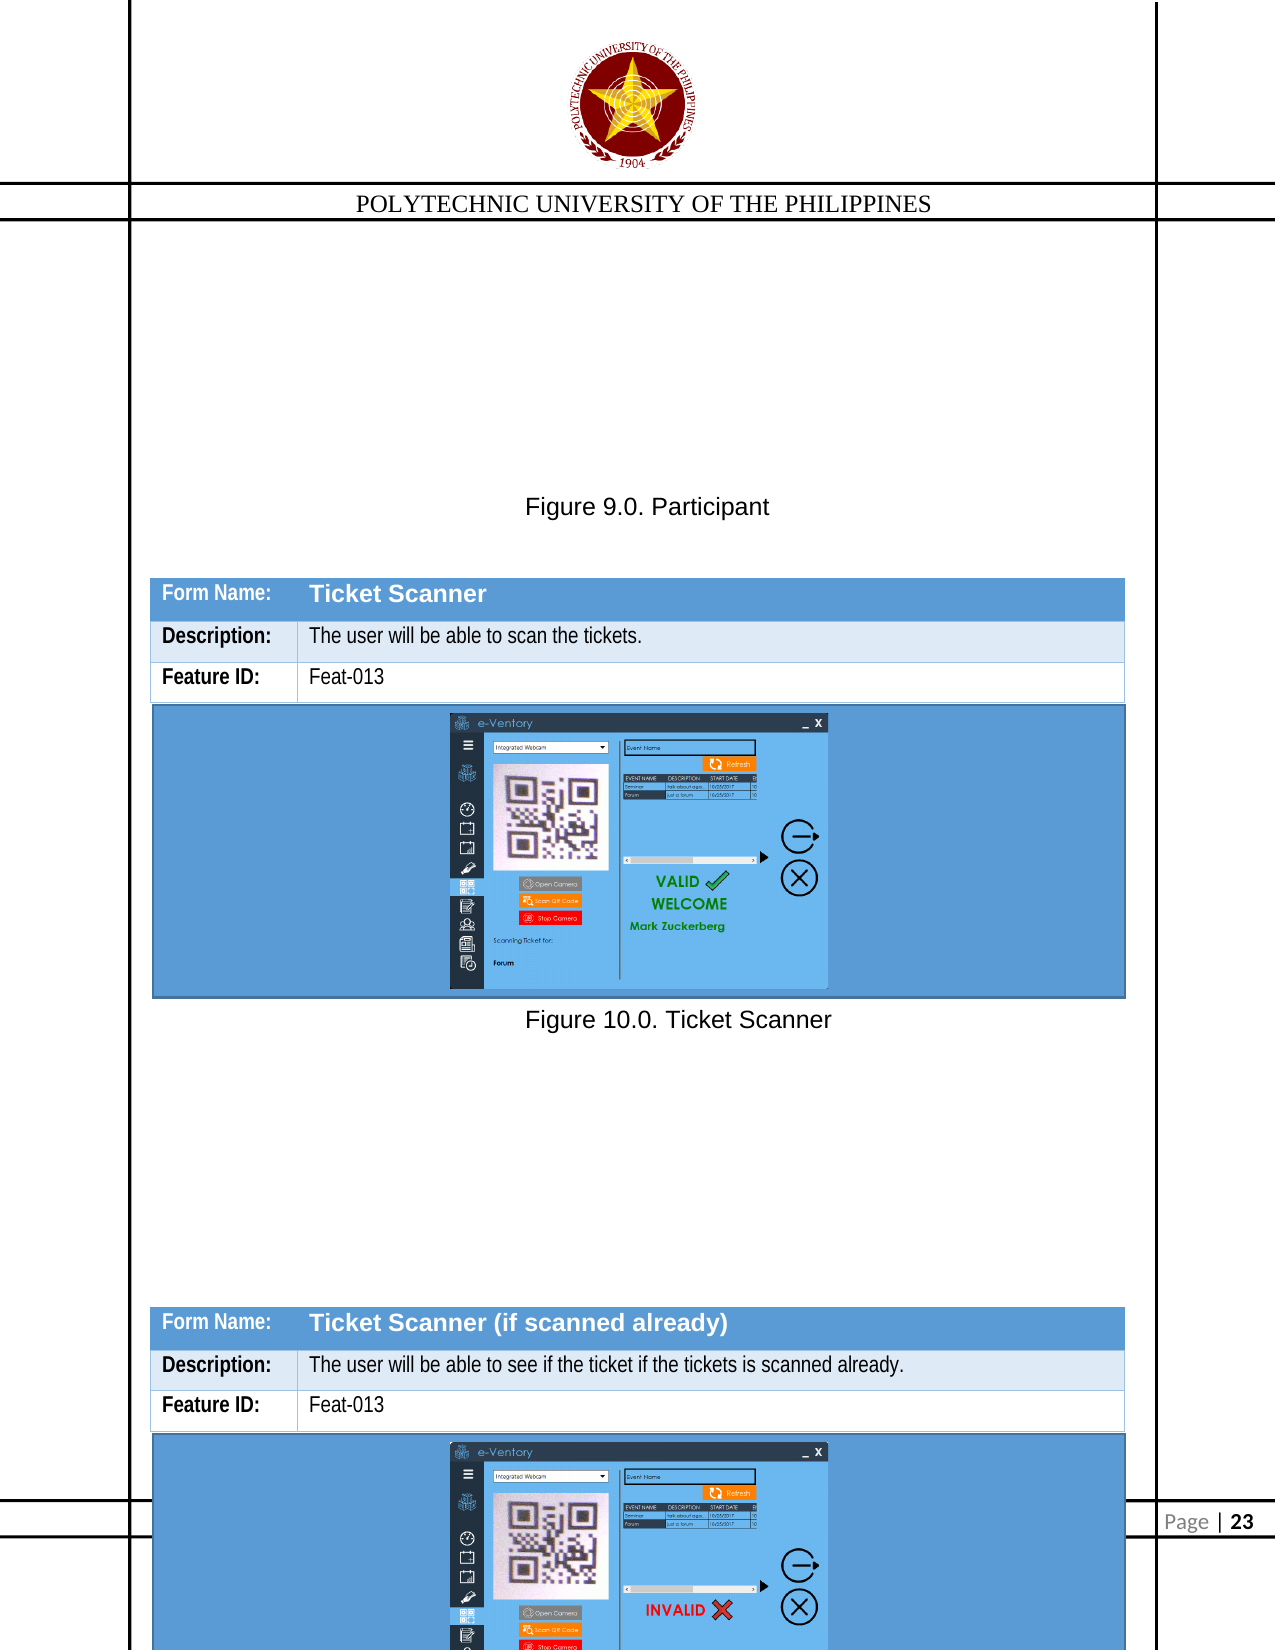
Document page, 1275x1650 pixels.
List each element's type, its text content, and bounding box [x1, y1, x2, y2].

table_header Form Name: [151, 579, 297, 621]
table_cell Feature ID: [151, 663, 297, 702]
table_cell Description: [151, 1351, 297, 1390]
text Figure 10.0. Ticket Scanner [525, 1005, 1125, 1034]
table_header Ticket Scanner (if scanned already) [298, 1308, 1124, 1350]
picture [450, 713, 829, 989]
table_cell The user will be able to scan the tickets. [298, 622, 1124, 662]
table_header Form Name: [151, 1308, 297, 1350]
table_cell Feat-013 [298, 1391, 1124, 1431]
table_header Ticket Scanner [298, 579, 1124, 621]
picture [567, 40, 696, 169]
table_cell Feat-013 [298, 663, 1124, 702]
table_cell Description: [151, 622, 297, 662]
table_cell The user will be able to see if the ticket if the tickets is scanned already. [298, 1351, 1124, 1390]
picture [450, 1442, 829, 1650]
text Figure 9.0. Participant [450, 492, 1125, 521]
table_cell Feature ID: [151, 1391, 297, 1431]
